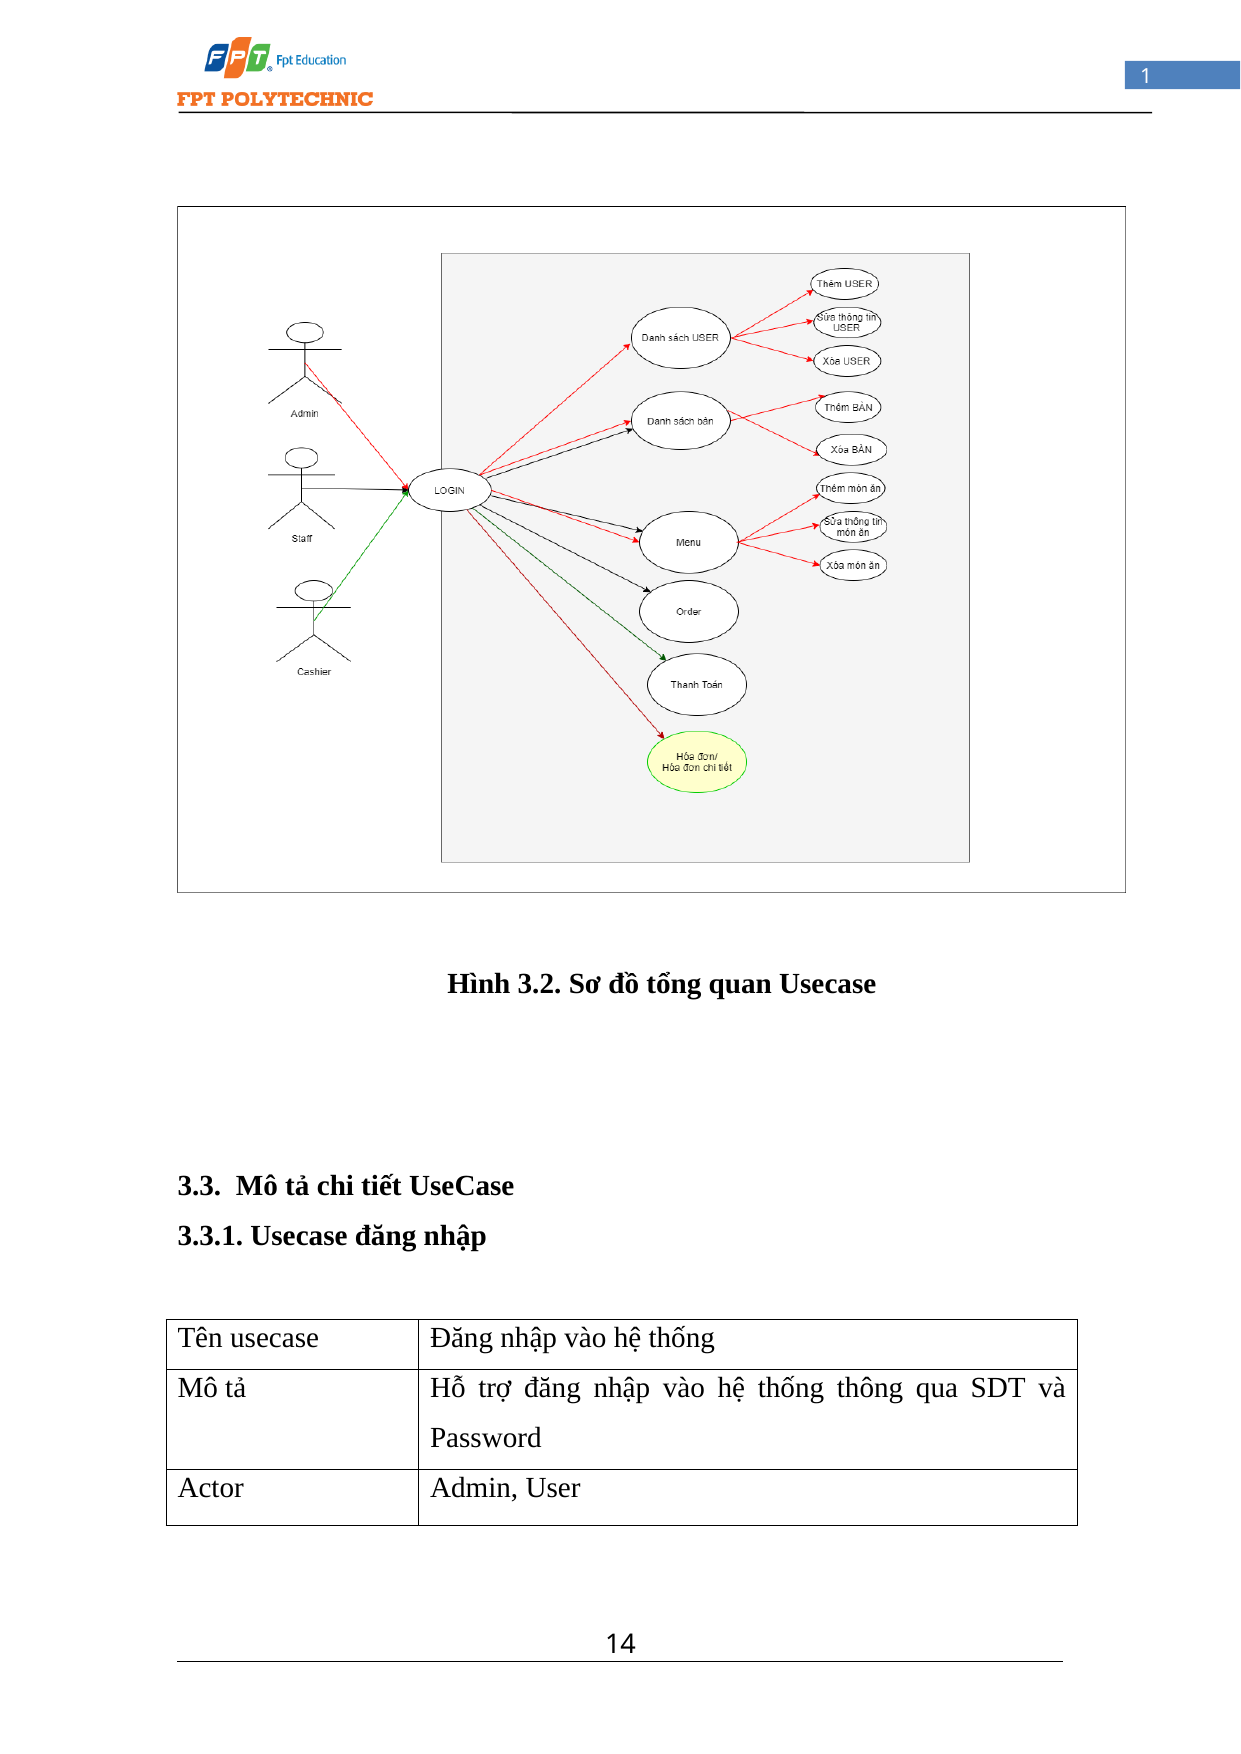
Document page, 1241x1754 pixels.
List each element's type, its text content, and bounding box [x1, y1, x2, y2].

table_cell Admin, User [419, 1470, 1077, 1525]
table_cell Actor [167, 1470, 418, 1525]
table_header Đăng nhập vào hệ thống [419, 1320, 1077, 1369]
table_header Tên usecase [167, 1320, 418, 1369]
table_cell Mô tả [167, 1370, 418, 1469]
subtitle 3.3. Mô tả chi tiết UseCase [177, 1168, 1093, 1201]
text Hình 3.2. Sơ đồ tổng quan Usecase [177, 966, 1063, 1000]
picture [177, 206, 1126, 893]
picture [177, 37, 374, 106]
table_cell Hỗ trợ đăng nhập vào hệ thống thông qua SDT và Password [419, 1370, 1077, 1469]
subtitle 3.3.1. Usecase đăng nhập [177, 1218, 1063, 1252]
